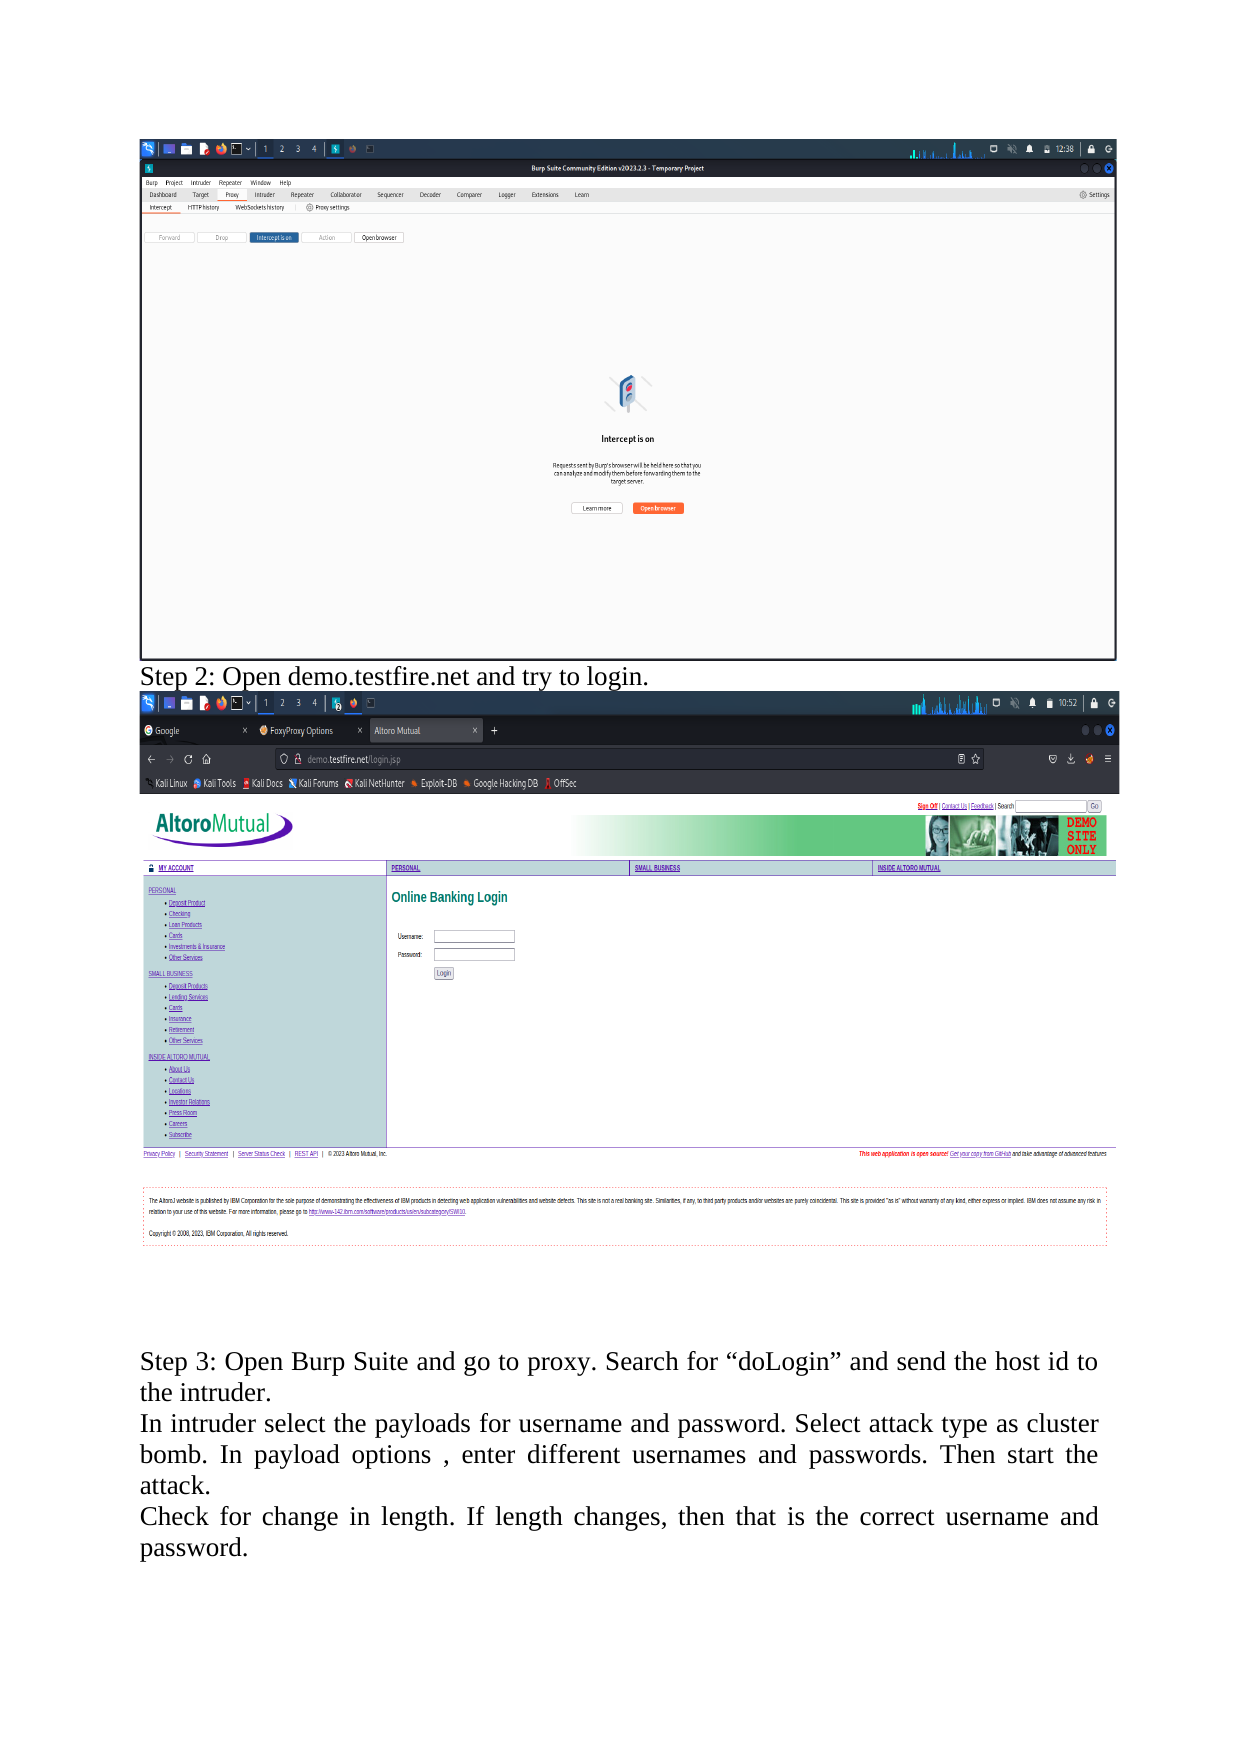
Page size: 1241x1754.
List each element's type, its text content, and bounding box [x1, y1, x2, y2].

picture [139, 139, 1117, 661]
text In intruder select the payloads for username and password. Select attack type as cluster bomb. In payload options , enter different usernames and passwords. Then start the attack. [139, 1407, 1101, 1500]
list Step 2: Open demo.testfire.net and try to login. [139, 661, 1101, 691]
text Step 3: Open Burp Suite and go to proxy. Search for “doLogin” and send the host id to the intruder. [139, 1344, 1101, 1407]
text Check for change in length. If length changes, then that is the correct username and password. [139, 1500, 1101, 1563]
picture [139, 691, 1120, 1314]
